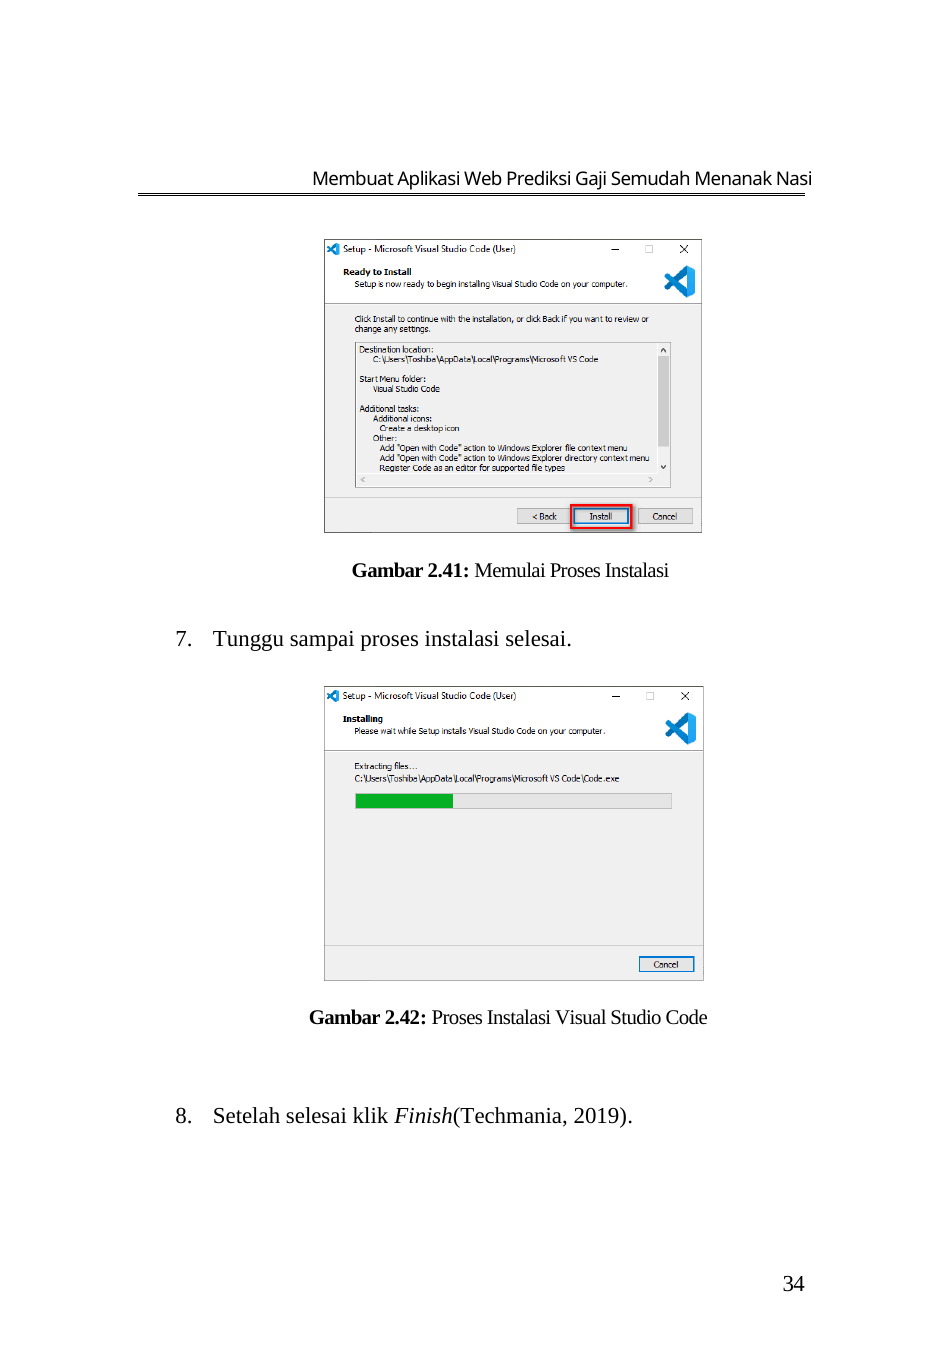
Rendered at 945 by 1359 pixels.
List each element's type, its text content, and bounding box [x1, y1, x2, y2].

picture [322, 236, 705, 534]
text Gambar 2.42: Proses Instalasi Visual Studio Code [138, 1005, 805, 1029]
list Tunggu sampai proses instalasi selesai. [175, 624, 805, 651]
list Setelah selesai klik Finish. [175, 1102, 805, 1128]
text Gambar 2.41: Memulai Proses Instalasi [138, 558, 805, 582]
picture [322, 685, 705, 981]
